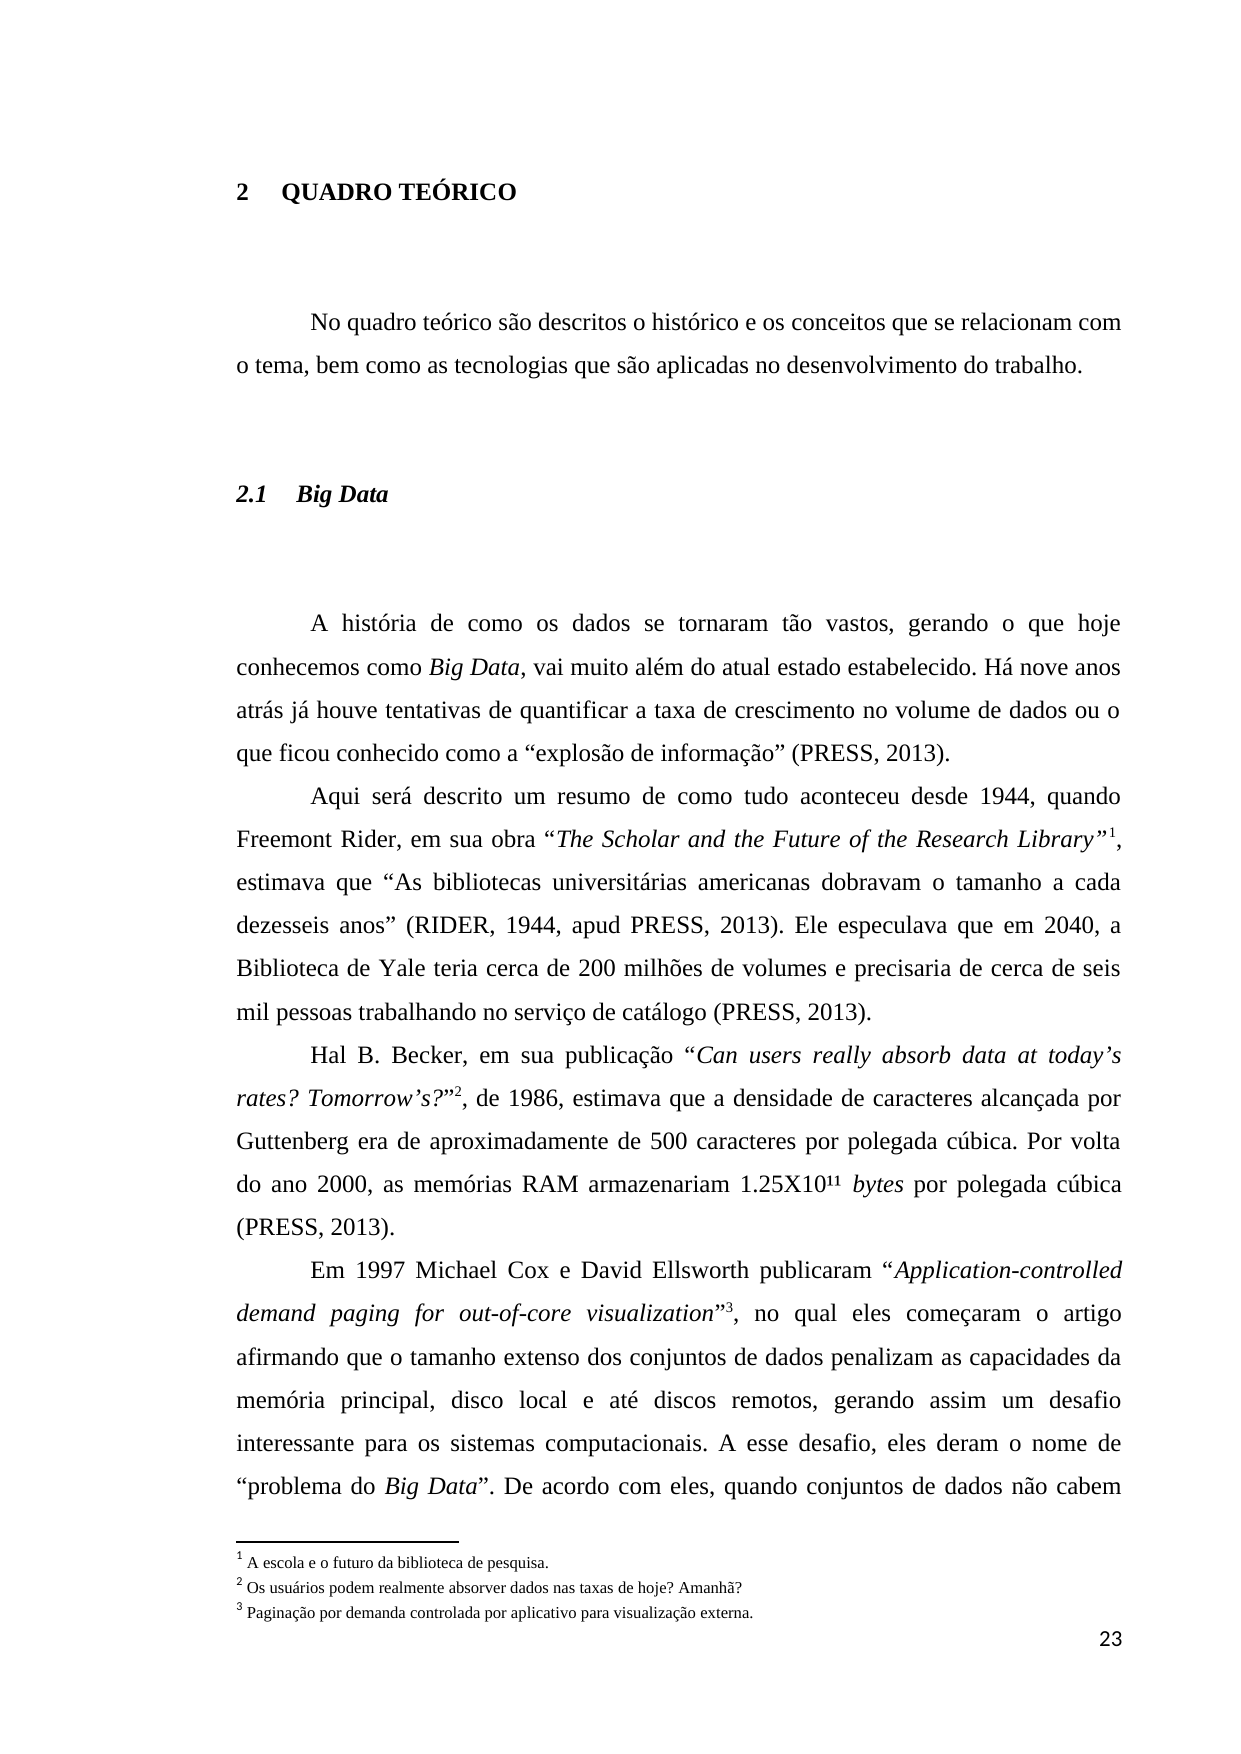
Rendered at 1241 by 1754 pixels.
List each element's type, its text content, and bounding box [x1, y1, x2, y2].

subtitle QUADRO TEÓRICO [236, 177, 1122, 206]
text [236, 1255, 1122, 1500]
text Hal B. Becker, em sua publicação “Can users really absorb data at today’s rates? Tomorrow’s?”, de 1986, estimava que a densidade de caracteres alcançada por Guttenberg era de aproximadamente de 500 caracteres por polegada cúbica. Por volta do ano 2000, as memórias RAM armazenariam 1.25X10¹¹ bytes por polegada cúbica (PRESS, 2013). [236, 1040, 1122, 1241]
text A história de como os dados se tornaram tão vastos, gerando o que hoje conhecemos como Big Data, vai muito além do atual estado estabelecido. Há nove anos atrás já houve tentativas de quantificar a taxa de crescimento no volume de dados ou o que ficou conhecido como a “explosão de informação” (PRESS, 2013). [236, 608, 1122, 767]
text No quadro teórico são descritos o histórico e os conceitos que se relacionam com o tema, bem como as tecnologias que são aplicadas no desenvolvimento do trabalho. [236, 307, 1122, 378]
subtitle Big Data [236, 479, 1122, 508]
text Aqui será descrito um resumo de como tudo aconteceu desde 1944, quando Freemont Rider, em sua obra “The Scholar and the Future of the Research Library”, estimava que “As bibliotecas universitárias americanas dobravam o tamanho a cada dezesseis anos” (RIDER, 1944, apud PRESS, 2013). Ele especulava que em 2040, a Biblioteca de Yale teria cerca de 200 milhões de volumes e precisaria de cerca de seis mil pessoas trabalhando no serviço de catálogo (PRESS, 2013). [236, 781, 1122, 1025]
